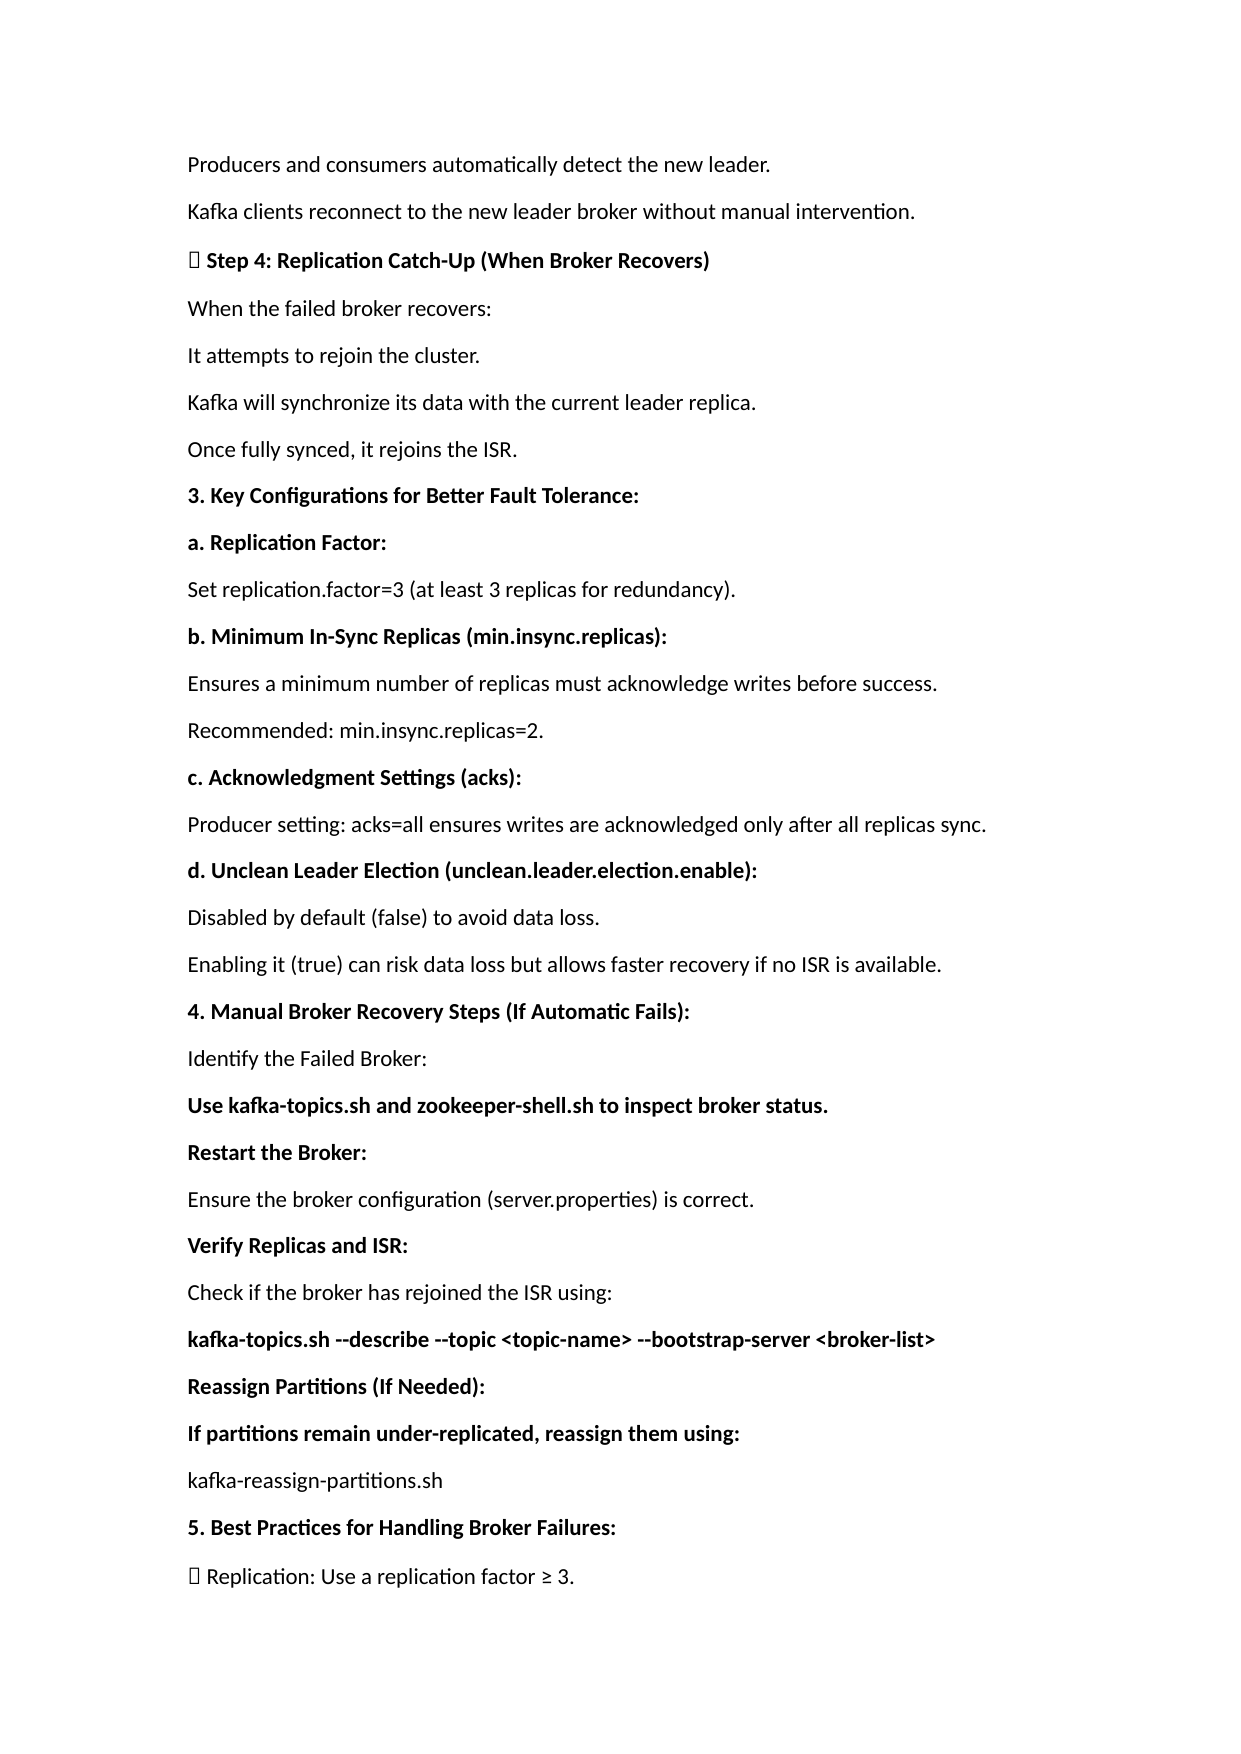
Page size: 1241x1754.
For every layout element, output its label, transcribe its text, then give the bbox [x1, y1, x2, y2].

text d. Unclean Leader Election (unclean.leader.election.enable): [187, 857, 1090, 885]
text c. Acknowledgment Settings (acks): [187, 763, 1090, 791]
text Reassign Partitions (If Needed): [187, 1372, 1090, 1400]
text Kafka clients reconnect to the new leader broker without manual intervention. [187, 197, 1090, 225]
text Ensures a minimum number of replicas must acknowledge writes before success. [187, 669, 1090, 697]
text kafka-reassign-partitions.sh [187, 1466, 1090, 1494]
text Verify Replicas and ISR: [187, 1232, 1090, 1260]
text Enabling it (true) can risk data loss but allows faster recovery if no ISR is available. [187, 950, 1090, 978]
text Disabled by default (false) to avoid data loss. [187, 903, 1090, 932]
text b. Minimum In-Sync Replicas (min.insync.replicas): [187, 622, 1090, 650]
text Once fully synced, it rejoins the ISR. [187, 435, 1090, 463]
text Producer setting: acks=all ensures writes are acknowledged only after all replicas sync. [187, 810, 1090, 838]
text Use kafka-topics.sh and zookeeper-shell.sh to inspect broker status. [187, 1091, 1090, 1119]
text kafka-topics.sh --describe --topic <topic-name> --bootstrap-server <broker-list> [187, 1325, 1090, 1353]
text Check if the broker has rejoined the ISR using: [187, 1278, 1090, 1307]
text It attempts to rejoin the cluster. [187, 341, 1090, 369]
text Recommended: min.insync.replicas=2. [187, 716, 1090, 744]
text 4. Manual Broker Recovery Steps (If Automatic Fails): [187, 997, 1090, 1025]
text When the failed broker recovers: [187, 294, 1090, 322]
text If partitions remain under-replicated, reassign them using: [187, 1419, 1090, 1447]
text Producers and consumers automatically detect the new leader. [187, 150, 1090, 178]
text ✅ Step 4: Replication Catch-Up (When Broker Recovers) [187, 244, 1090, 275]
text Set replication.factor=3 (at least 3 replicas for redundancy). [187, 575, 1090, 603]
text Kafka will synchronize its data with the current leader replica. [187, 388, 1090, 416]
text 3. Key Configurations for Better Fault Tolerance: [187, 482, 1090, 510]
text ✅ Replication: Use a replication factor ≥ 3. [187, 1560, 1090, 1591]
text 5. Best Practices for Handling Broker Failures: [187, 1513, 1090, 1541]
text a. Replication Factor: [187, 528, 1090, 557]
text Identify the Failed Broker: [187, 1044, 1090, 1072]
text Restart the Broker: [187, 1138, 1090, 1166]
text Ensure the broker configuration (server.properties) is correct. [187, 1185, 1090, 1213]
